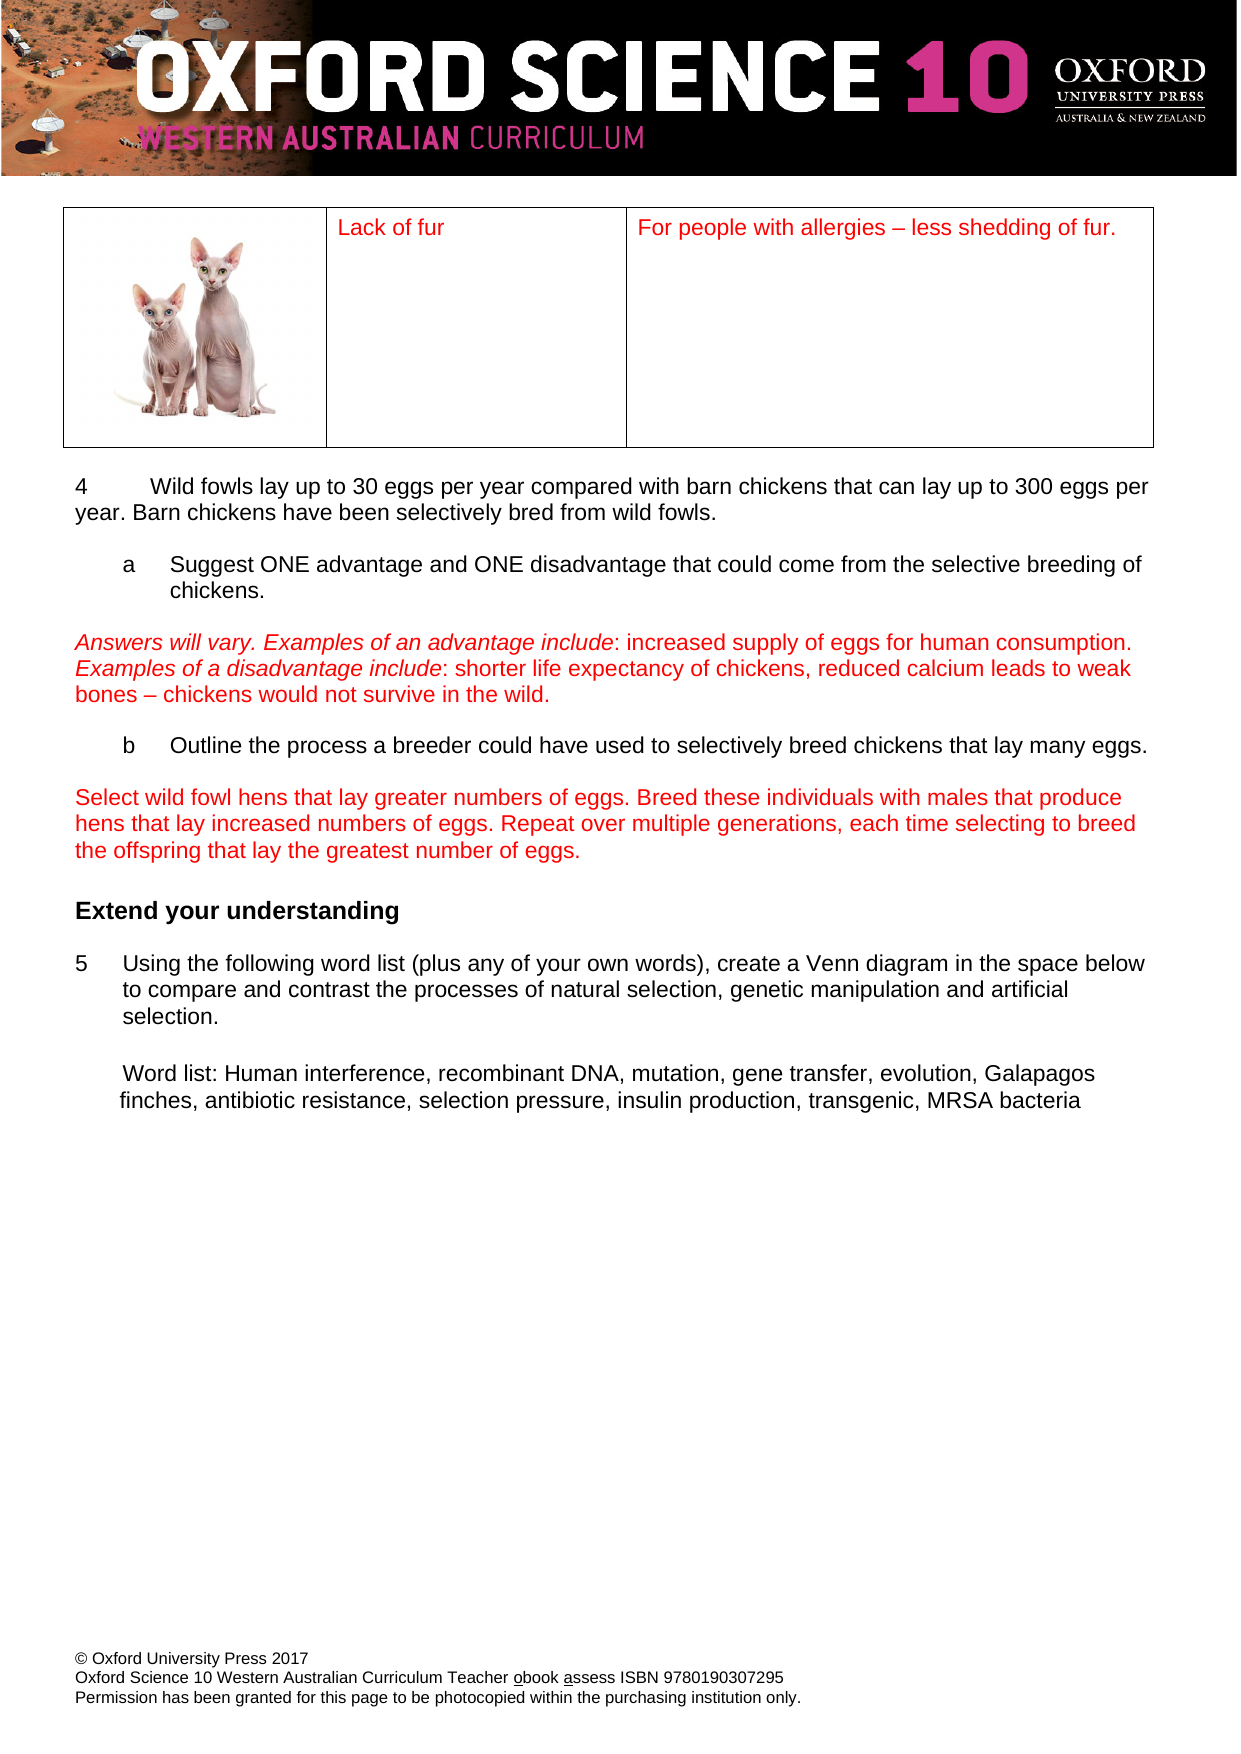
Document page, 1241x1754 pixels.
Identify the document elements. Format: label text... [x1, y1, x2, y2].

text 4 Wild fowls lay up to 30 eggs per year compared with barn chickens that can lay up to 300 eggs per year. Barn chickens have been selectively bred from wild fowls. [75, 473, 1165, 526]
text Extend your understanding [75, 896, 1165, 925]
picture [0, 0, 1236, 175]
table_cell For people with allergies – less shedding of fur. [627, 208, 1153, 447]
table_cell [64, 208, 326, 447]
text Select wild fowl hens that lay greater numbers of eggs. Breed these individuals with males that produce hens that lay increased numbers of eggs. Repeat over multiple generations, each time selecting to breed the offspring that lay the greatest number of eggs. [75, 784, 1165, 863]
picture [75, 214, 315, 427]
list 5 Using the following word list (plus any of your own words), create a Venn diagram in the space below to compare and contrast the processes of natural selection, genetic manipulation and artificial selection. [75, 950, 1165, 1029]
table_cell Lack of fur [327, 208, 626, 447]
list a Suggest ONE advantage and ONE disadvantage that could come from the selective breeding of chickens. [122, 551, 1165, 603]
text Word list: Human interference, recombinant DNA, mutation, gene transfer, evolution, Galapagos finches, antibiotic resistance, selection pressure, insulin production, transgenic, MRSA bacteria [119, 1060, 1165, 1113]
text Answers will vary. Examples of an advantage include: increased supply of eggs for human consumption. Examples of a disadvantage include: shorter life expectancy of chickens, reduced calcium leads to weak bones – chickens would not survive in the wild. [75, 628, 1165, 707]
list b Outline the process a breeder could have used to selectively breed chickens that lay many eggs. [122, 732, 1165, 759]
